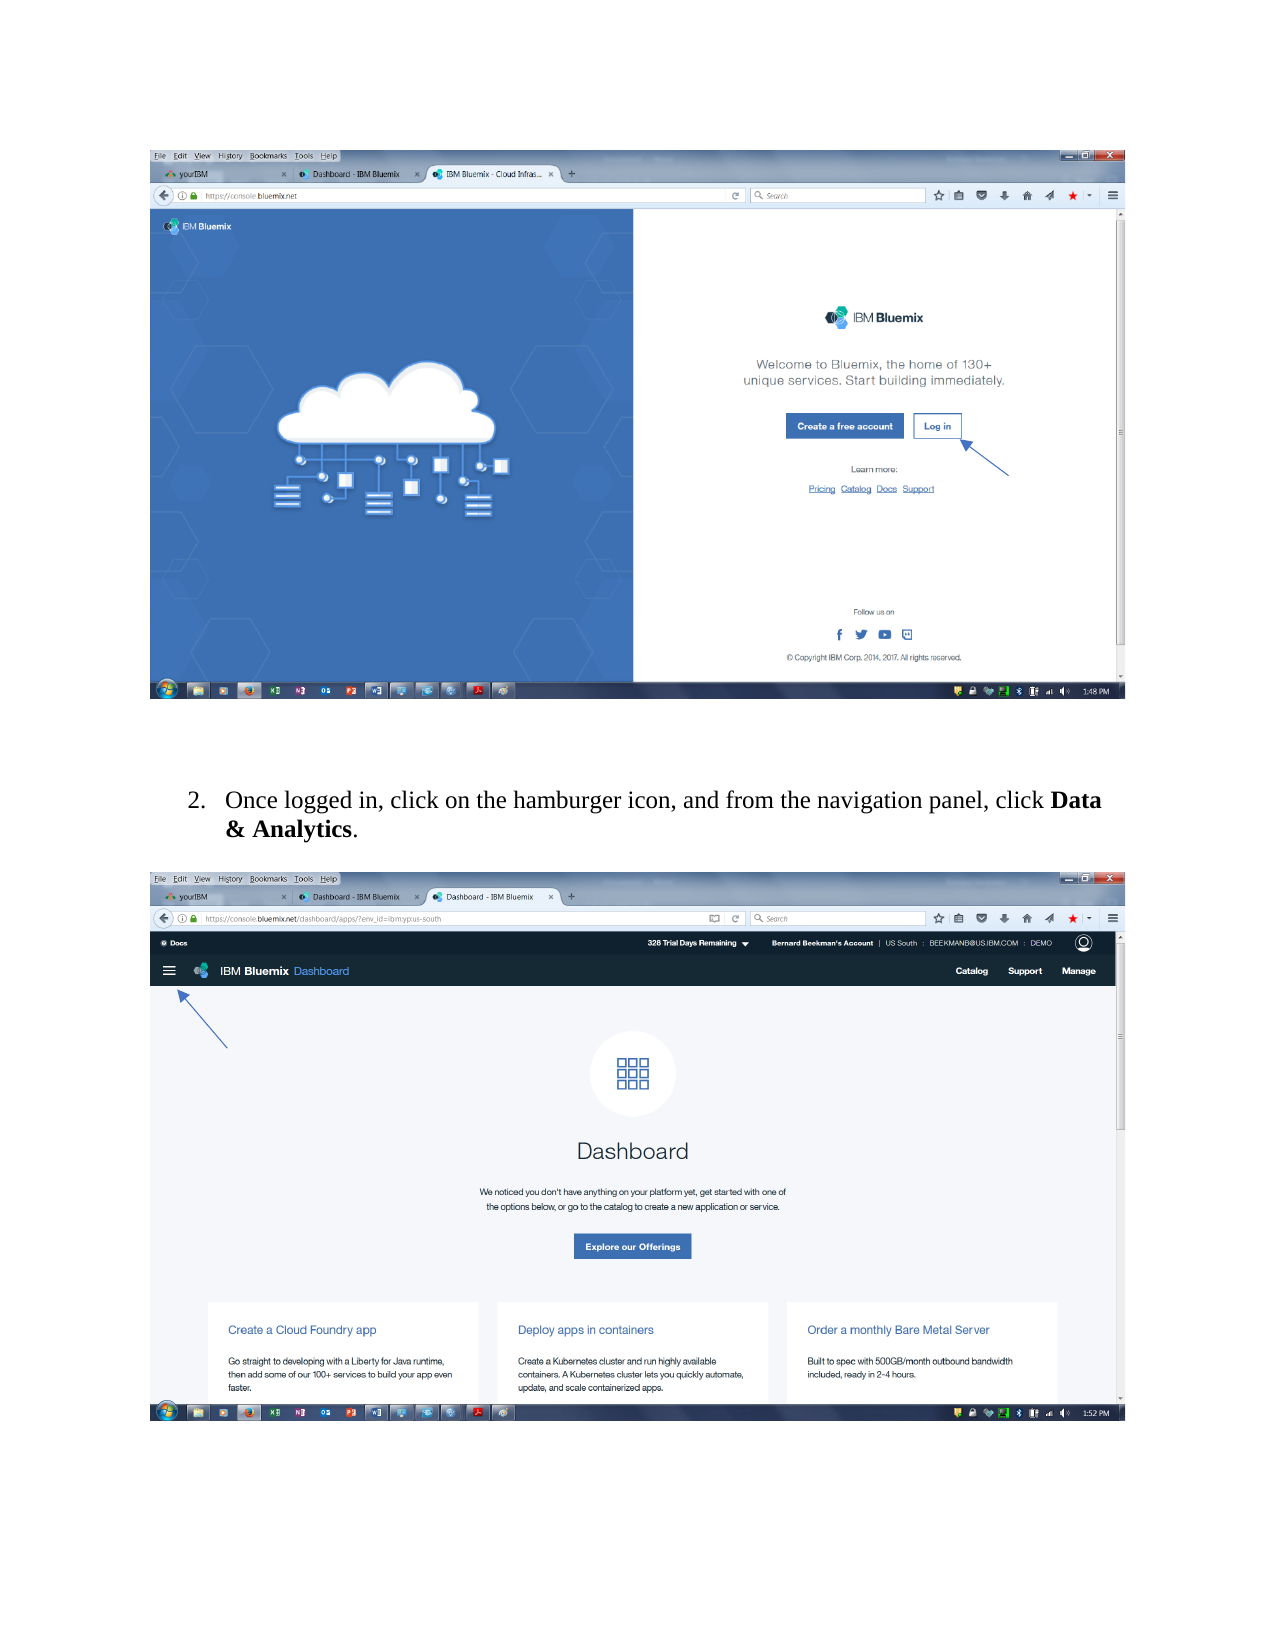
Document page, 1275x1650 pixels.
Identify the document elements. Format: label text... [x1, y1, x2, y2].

picture [150, 872, 1125, 1421]
picture [150, 150, 1125, 699]
list Once logged in, click on the hamburger icon, and from the navigation panel, click Data & Analytics. [187, 786, 1125, 843]
